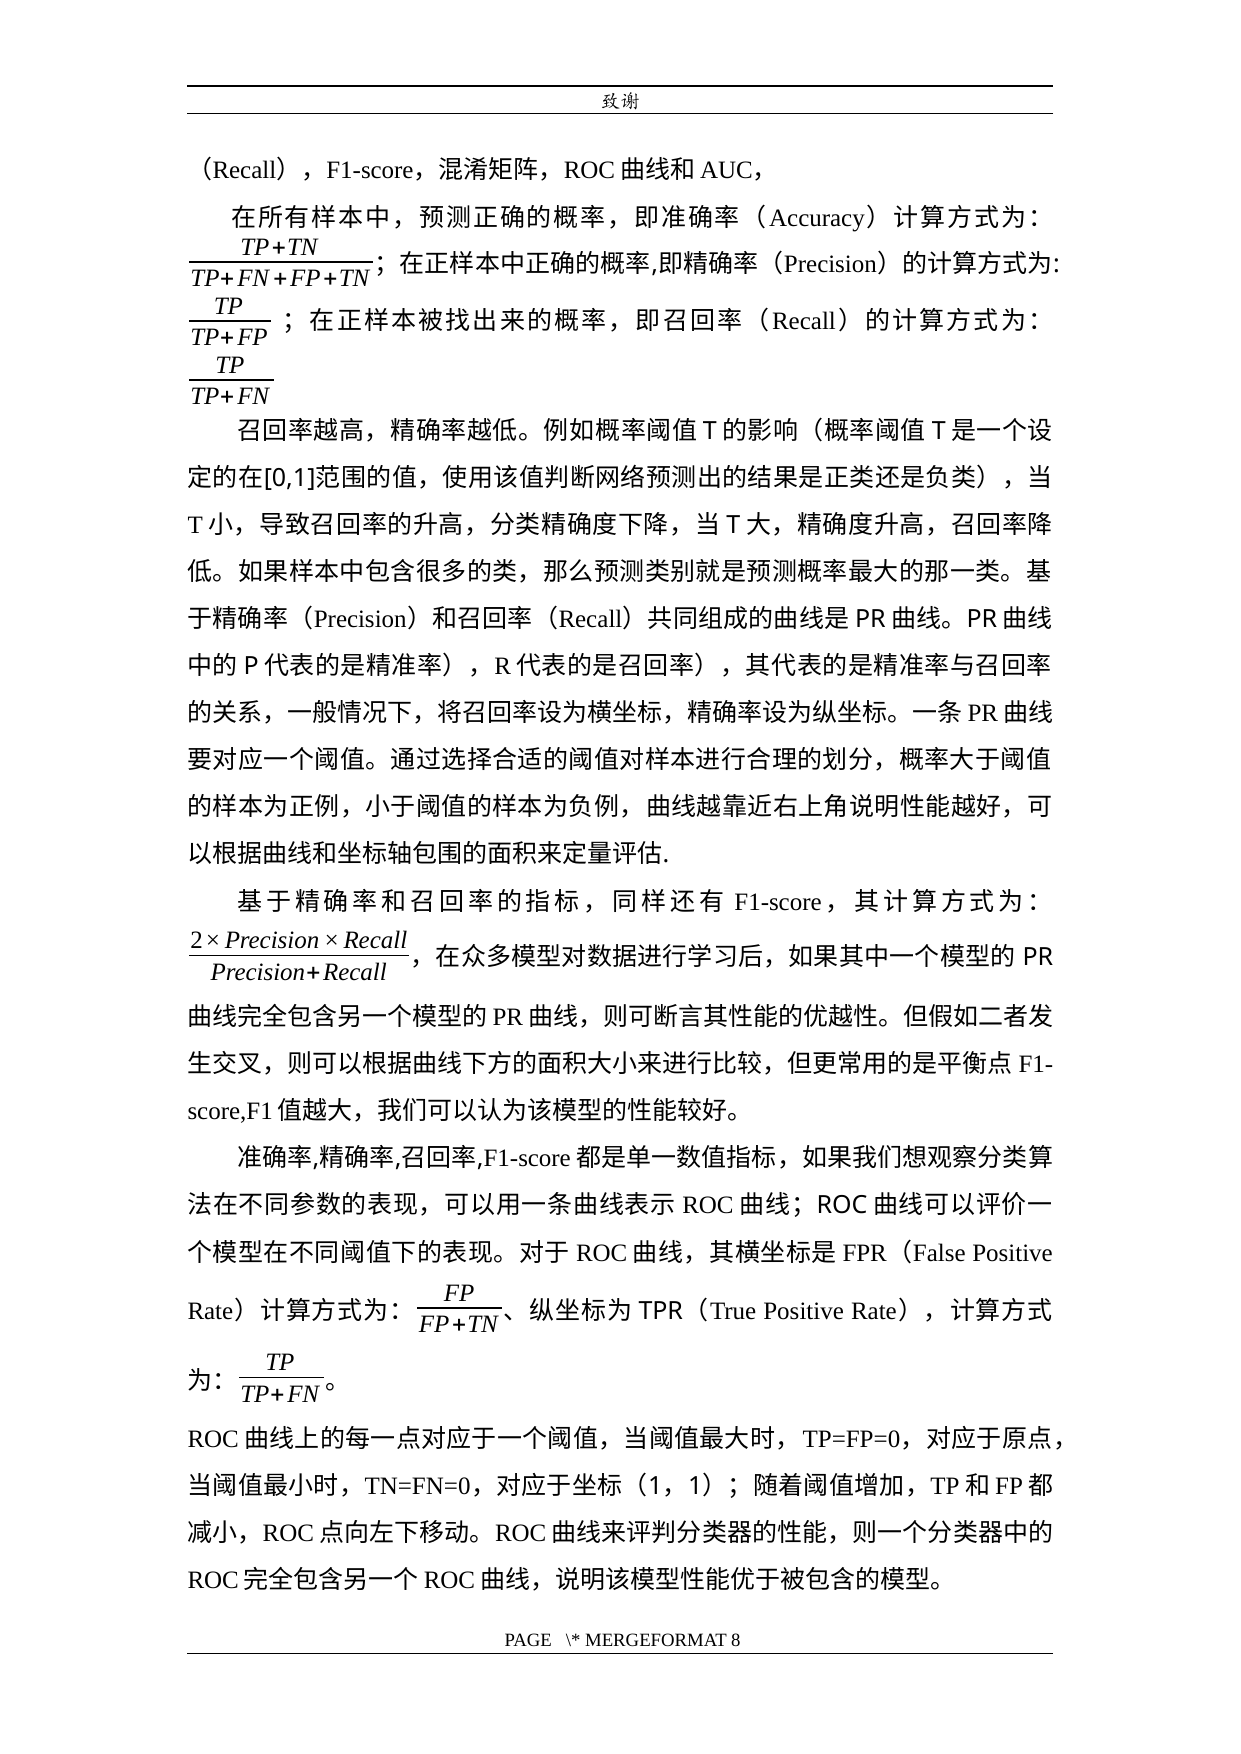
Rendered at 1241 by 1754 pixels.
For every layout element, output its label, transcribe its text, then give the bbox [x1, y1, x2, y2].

text 在所有样本中，预测正确的概率，即准确率（Accuracy）计算方式为：；在正样本中正确的概率,即精确率（Precision）的计算方式为: ；在正样本被找出来的概率，即召回率（Recall）的计算方式为： [187, 197, 1053, 410]
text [187, 150, 1053, 186]
text 准确率,精确率,召回率,F1-score都是单一数值指标，如果我们想观察分类算法在不同参数的表现，可以用一条曲线表示ROC曲线；ROC曲线可以评价一个模型在不同阈值下的表现。对于ROC曲线，其横坐标是FPR（False Positive Rate）计算方式为：、纵坐标为TPR（True Positive Rate），计算方式为：。 [187, 1138, 1053, 1408]
text 召回率越高，精确率越低。例如概率阈值T的影响（概率阈值T是一个设定的在[0,1]范围的值，使用该值判断网络预测出的结果是正类还是负类），当T小，导致召回率的升高，分类精确度下降，当T大，精确度升高，召回率降低。如果样本中包含很多的类，那么预测类别就是预测概率最大的那一类。基于精确率（Precision）和召回率（Recall）共同组成的曲线是PR曲线。PR曲线中的P代表的是精准率），R代表的是召回率），其代表的是精准率与召回率的关系，一般情况下，将召回率设为横坐标，精确率设为纵坐标。一条PR曲线要对应一个阈值。通过选择合适的阈值对样本进行合理的划分，概率大于阈值的样本为正例，小于阈值的样本为负例，曲线越靠近右上角说明性能越好，可以根据曲线和坐标轴包围的面积来定量评估. [187, 410, 1053, 870]
text 基于精确率和召回率的指标，同样还有F1-score，其计算方式为：，在众多模型对数据进行学习后，如果其中一个模型的PR曲线完全包含另一个模型的PR曲线，则可断言其性能的优越性。但假如二者发生交叉，则可以根据曲线下方的面积大小来进行比较，但更常用的是平衡点F1-score,F1值越大，我们可以认为该模型的性能较好。 [187, 881, 1053, 1127]
text ROC曲线上的每一点对应于一个阈值，当阈值最大时，TP=FP=0，对应于原点，当阈值最小时，TN=FN=0，对应于坐标（1，1）；随着阈值增加，TP和FP都减小，ROC点向左下移动。ROC曲线来评判分类器的性能，则一个分类器中的ROC完全包含另一个ROC曲线，说明该模型性能优于被包含的模型。 [187, 1419, 1053, 1596]
